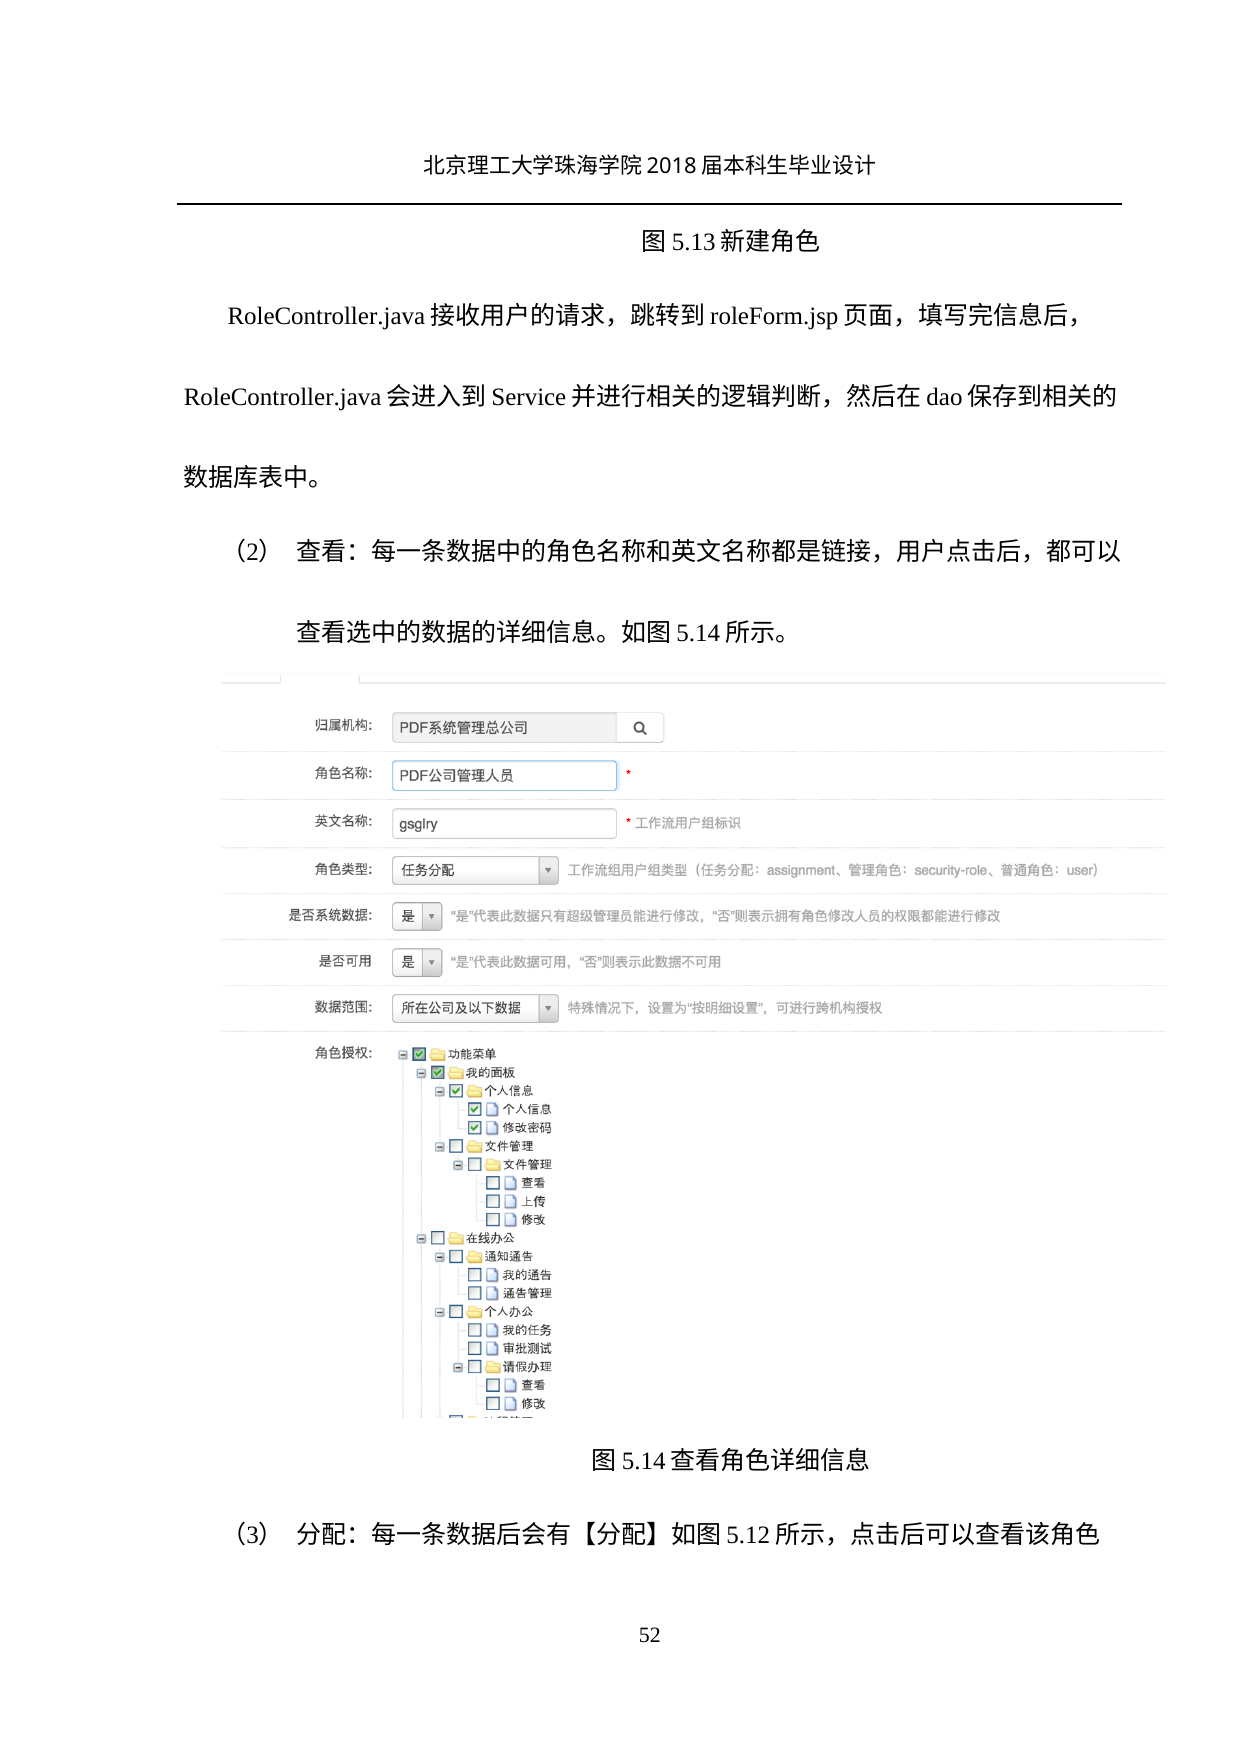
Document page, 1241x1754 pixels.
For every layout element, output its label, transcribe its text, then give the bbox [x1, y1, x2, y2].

text 图5.14查看角色详细信息 [340, 1426, 1122, 1491]
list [221, 1500, 1122, 1565]
list 查看：每一条数据中的角色名称和英文名称都是链接，用户点击后，都可以查看选中的数据的详细信息。如图5.14所示。 [221, 517, 1122, 663]
picture [221, 672, 1167, 1420]
text 图5.13新建角色 [340, 207, 1122, 272]
text RoleController.java接收用户的请求，跳转到roleForm.jsp页面，填写完信息后，RoleController.java会进入到Service并进行相关的逻辑判断，然后在dao保存到相关的数据库表中。 [183, 281, 1122, 508]
